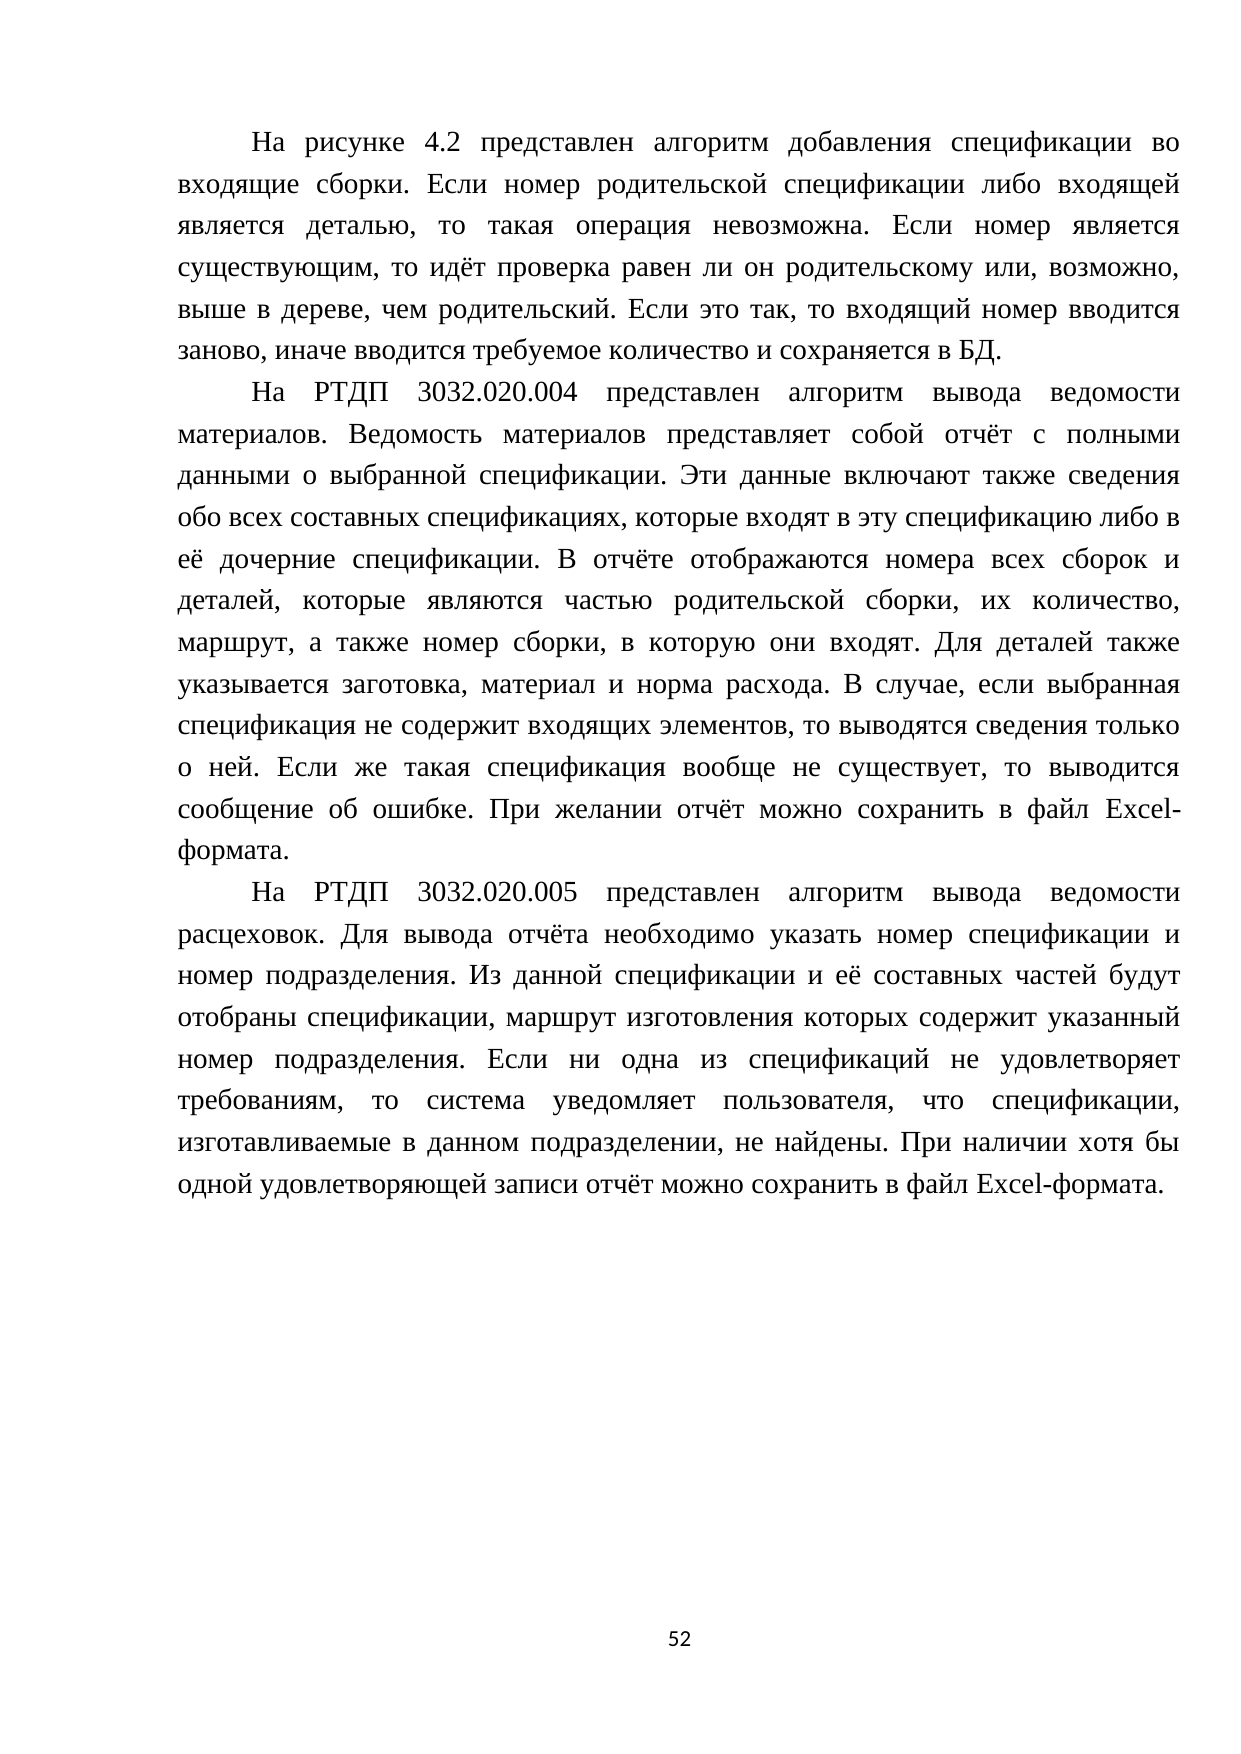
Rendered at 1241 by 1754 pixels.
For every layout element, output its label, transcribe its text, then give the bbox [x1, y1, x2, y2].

text На РТДП 3032.020.005 представлен алгоритм вывода ведомости расцеховок. Для вывода отчёта необходимо указать номер спецификации и номер подразделения. Из данной спецификации и её составных частей будут отобраны спецификации, маршрут изготовления которых содержит указанный номер подразделения. Если ни одна из спецификаций не удовлетворяет требованиям, то система уведомляет пользователя, что спецификации, изготавливаемые в данном подразделении, не найдены. При наличии хотя бы одной удовлетворяющей записи отчёт можно сохранить в файл Excel-формата. [177, 868, 1181, 1201]
text На рисунке 4.2 представлен алгоритм добавления спецификации во входящие сборки. Если номер родительской спецификации либо входящей является деталью, то такая операция невозможна. Если номер является существующим, то идёт проверка равен ли он родительскому или, возможно, выше в дереве, чем родительский. Если это так, то входящий номер вводится заново, иначе вводится требуемое количество и сохраняется в БД. [177, 118, 1181, 368]
text На РТДП 3032.020.004 представлен алгоритм вывода ведомости материалов. Ведомость материалов представляет собой отчёт с полными данными о выбранной спецификации. Эти данные включают также сведения обо всех составных спецификациях, которые входят в эту спецификацию либо в её дочерние спецификации. В отчёте отображаются номера всех сборок и деталей, которые являются частью родительской сборки, их количество, маршрут, а также номер сборки, в которую они входят. Для деталей также указывается заготовка, материал и норма расхода. В случае, если выбранная спецификация не содержит входящих элементов, то выводятся сведения только о ней. Если же такая спецификация вообще не существует, то выводится сообщение об ошибке. При желании отчёт можно сохранить в файл Excel-формата. [177, 368, 1181, 868]
